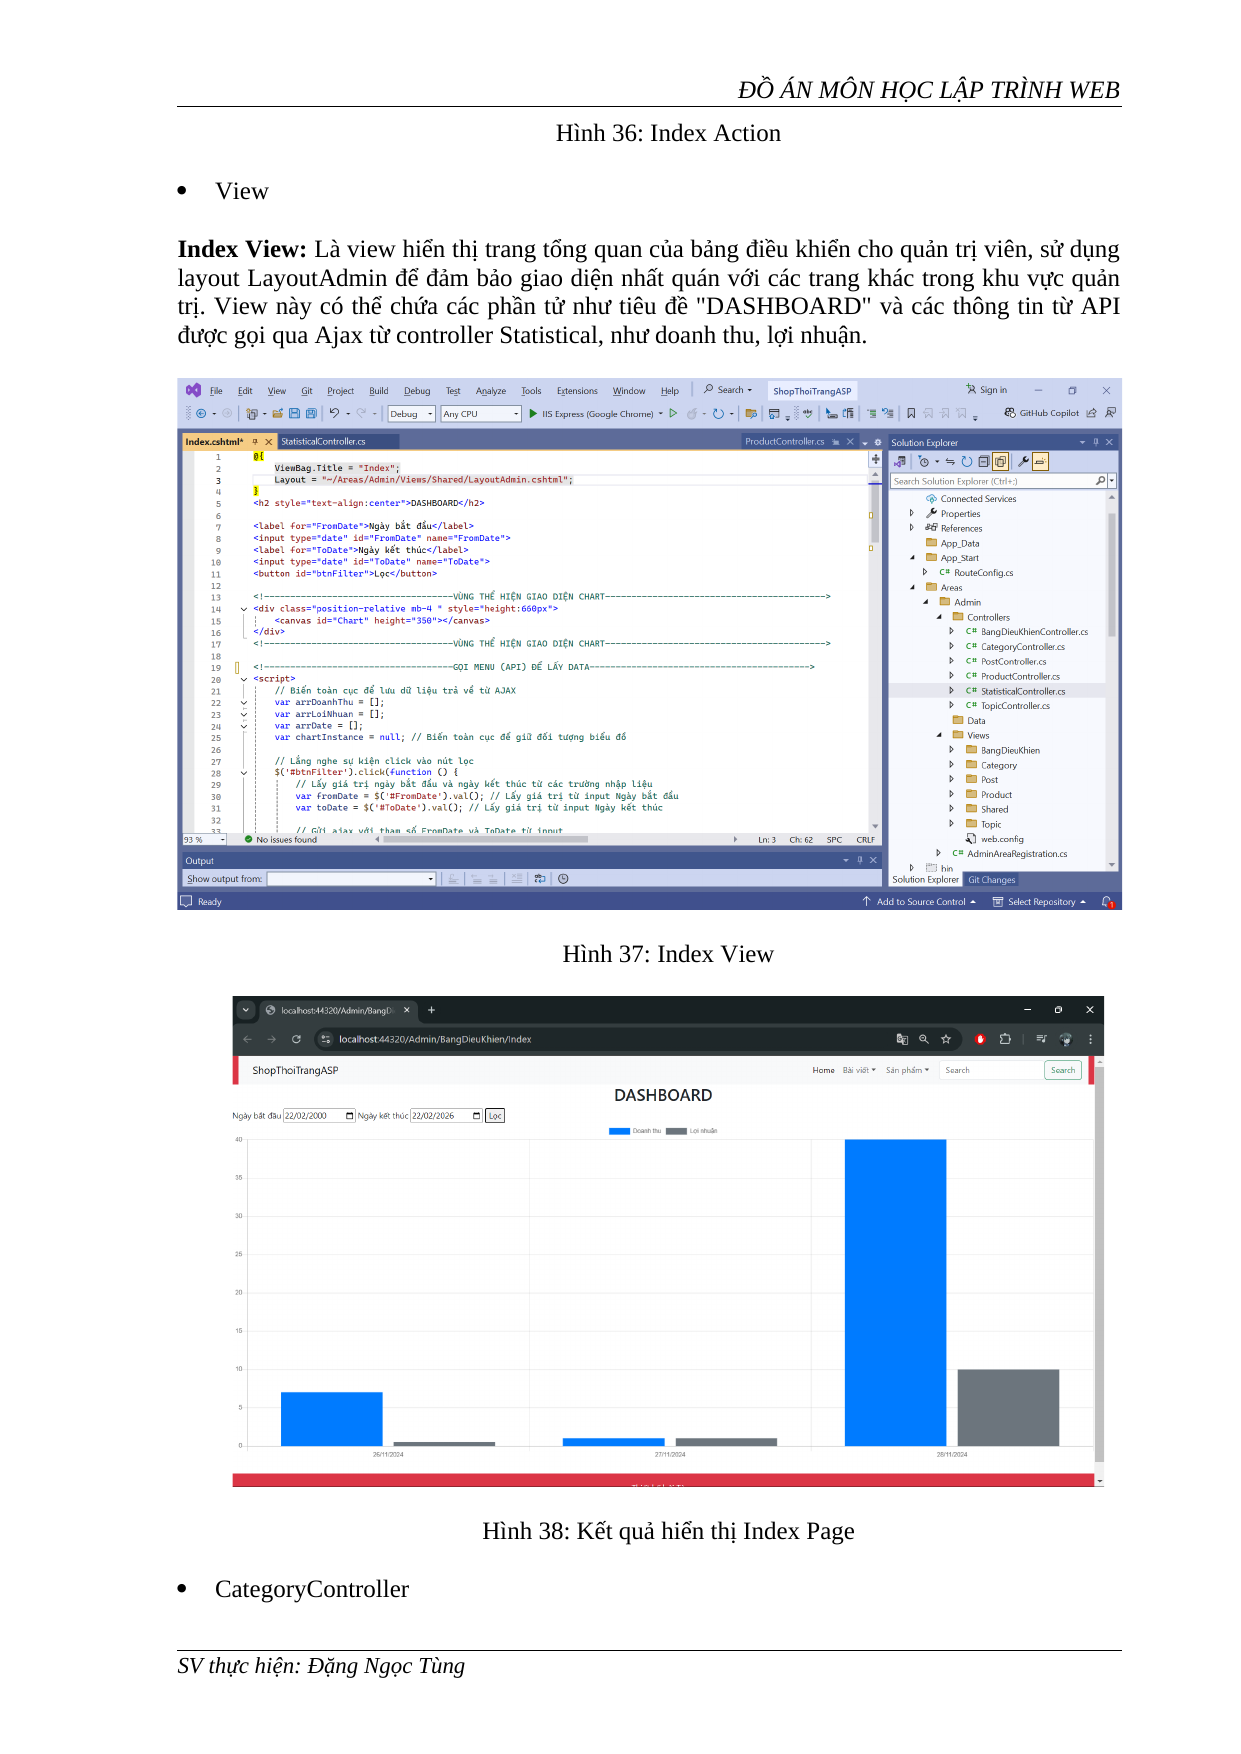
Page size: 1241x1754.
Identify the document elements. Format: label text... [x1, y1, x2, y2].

picture [232, 996, 1105, 1487]
list CategoryController [177, 1574, 1122, 1602]
picture [177, 378, 1123, 910]
list View [177, 176, 1122, 205]
text Hình 38: Kết quả hiển thị Index Page [215, 1516, 1122, 1544]
text Index View: Là view hiển thị trang tổng quan của bảng điều khiển cho quản trị viên, sử dụng layout LayoutAdmin để đảm bảo giao diện nhất quán với các trang khác trong khu vực quản trị. View này có thể chứa các phần tử như tiêu đề "DASHBOARD" và các thông tin từ API được gọi qua Ajax từ controller Statistical, như doanh thu, lợi nhuận. [177, 234, 1122, 349]
text Hình 36: Index Action [215, 118, 1122, 147]
text Hình 37: Index View [215, 939, 1122, 967]
